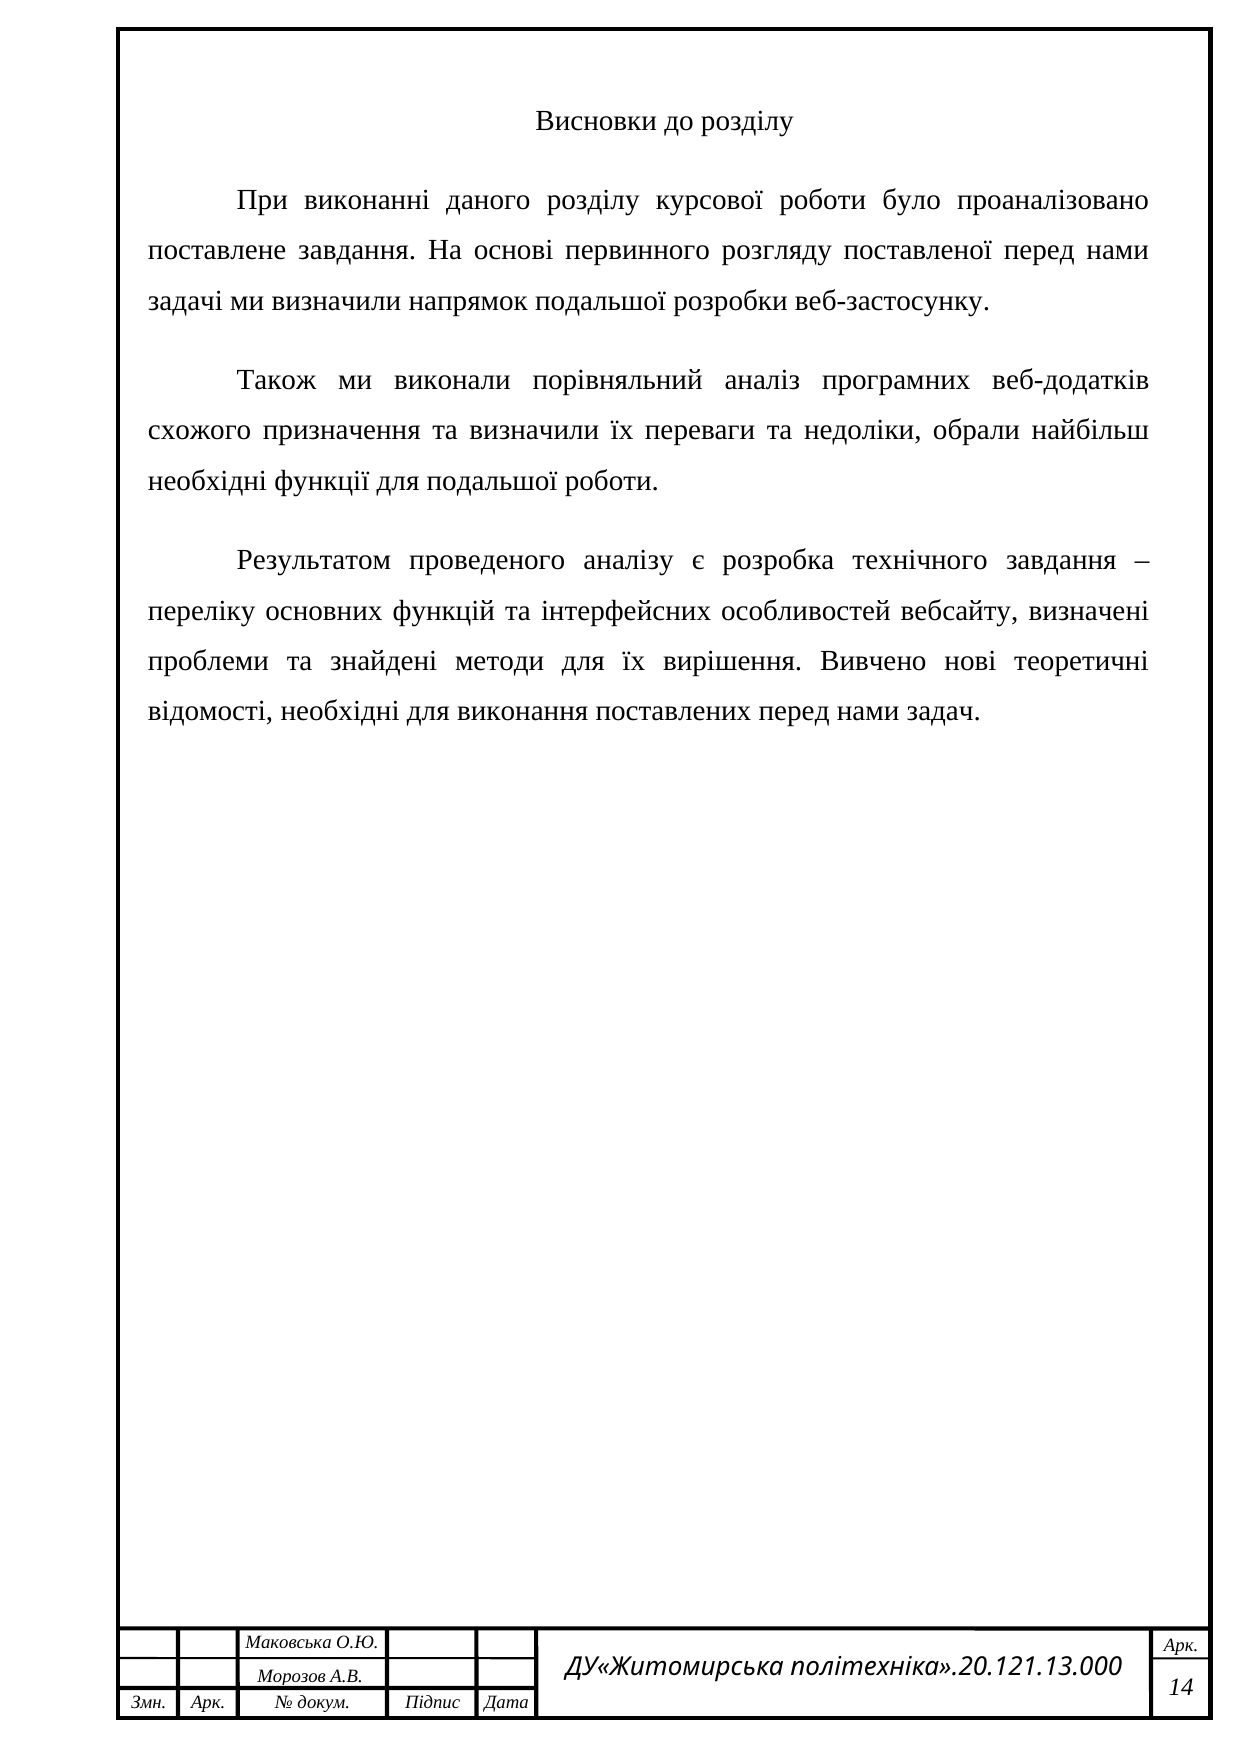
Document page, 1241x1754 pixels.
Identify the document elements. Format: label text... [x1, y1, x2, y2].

text Також ми виконали порівняльний аналіз програмних веб-додатків схожого призначення та визначили їх переваги та недоліки, обрали найбільш необхідні функції для подальшої роботи. [148, 362, 1150, 496]
text Результатом проведеного аналізу є розробка технічного завдання – переліку основних функцій та інтерфейсних особливостей вебсайту, визначені проблеми та знайдені методи для їх вирішення. Вивчено нові теоретичні відомості, необхідні для виконання поставлених перед нами задач. [148, 542, 1150, 727]
subtitle Висновки до розділу [148, 103, 1181, 136]
text При виконанні даного розділу курсової роботи було проаналізовано поставлене завдання. На основі первинного розгляду поставленої перед нами задачі ми визначили напрямок подальшої розробки веб-застосунку. [148, 182, 1150, 316]
